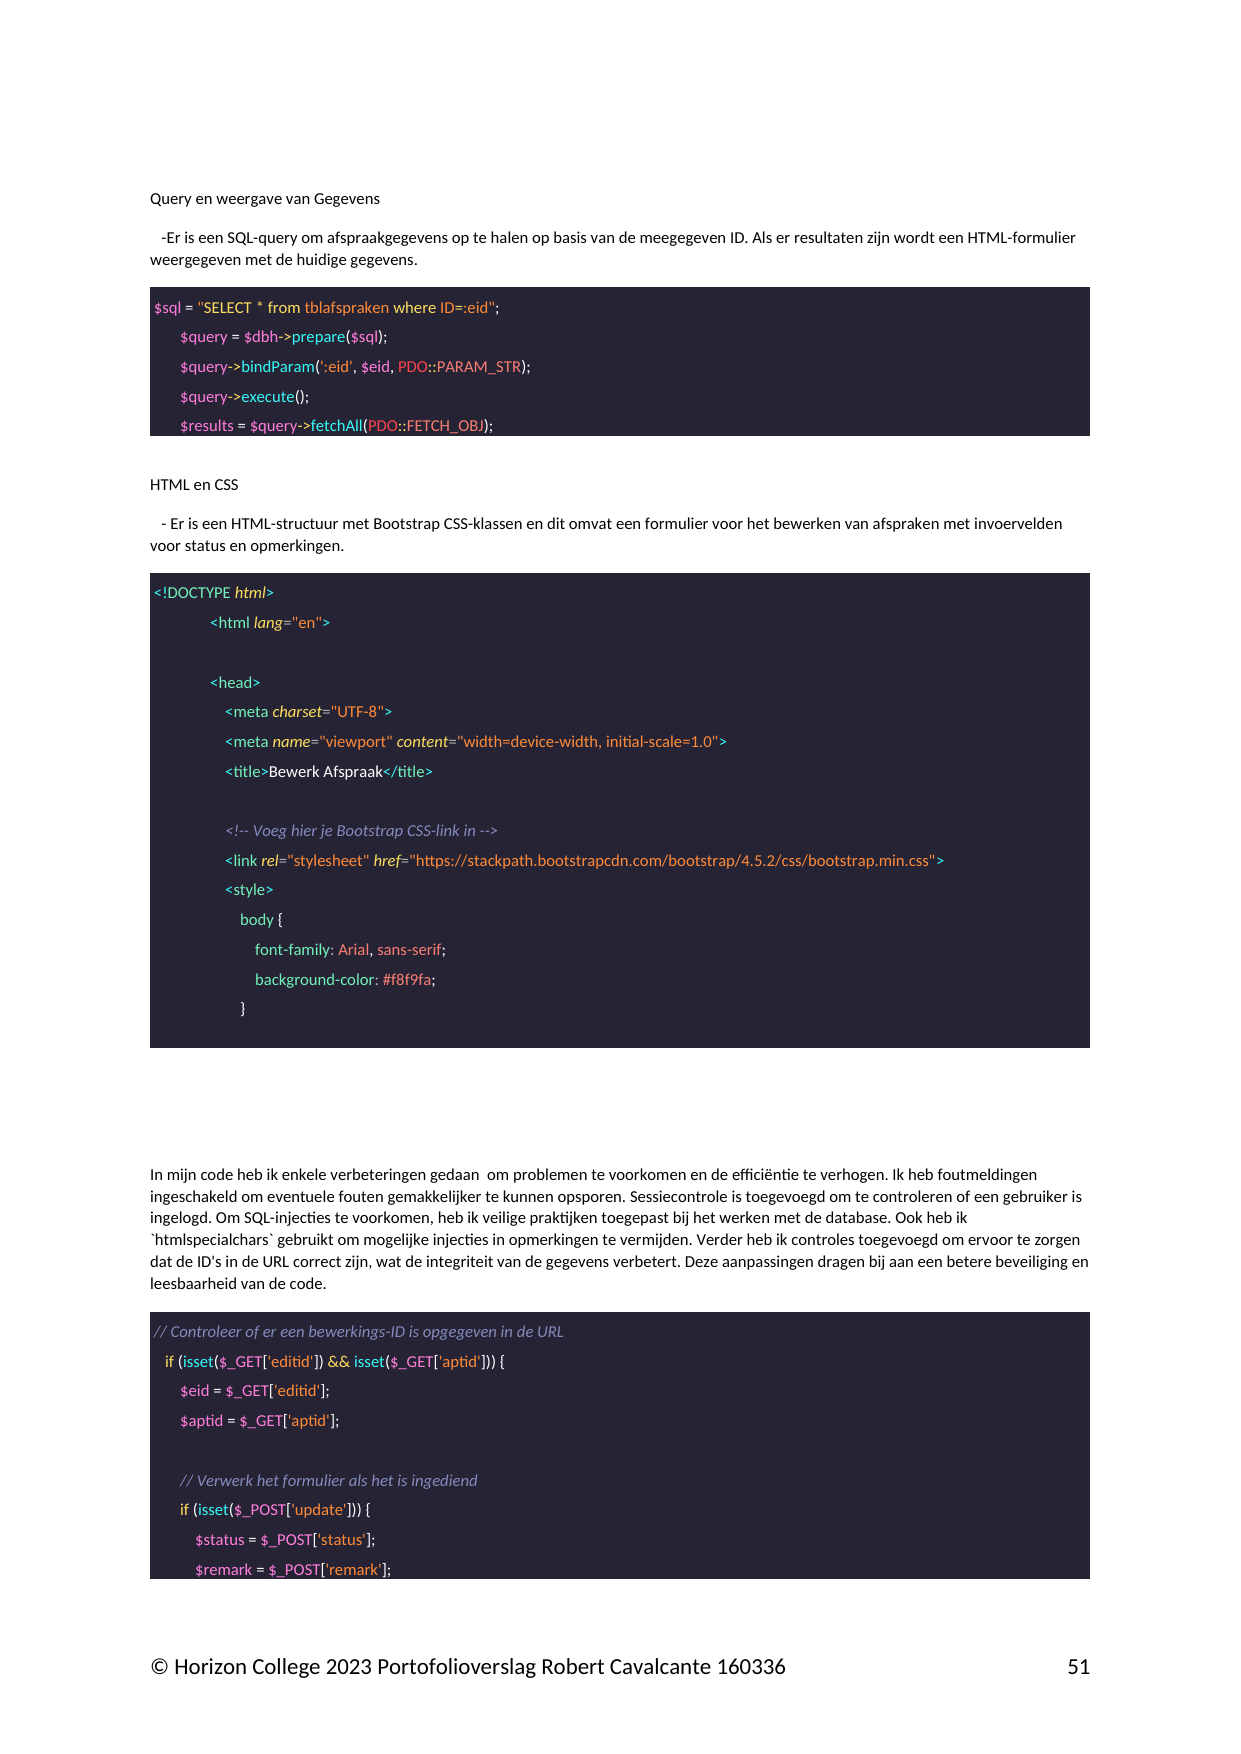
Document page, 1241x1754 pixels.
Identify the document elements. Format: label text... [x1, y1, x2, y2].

text if (isset($_POST['update'])) { [150, 1490, 1090, 1520]
text <html lang="en"> [150, 603, 1090, 633]
text -Er is een SQL-query om afspraakgegevens op te halen op basis van de meegegeven ID. Als er resultaten zijn wordt een HTML-formulier weergegeven met de huidige gegevens. [150, 227, 1090, 269]
text background-color: #f8f9fa; [150, 959, 1090, 989]
text <!DOCTYPE html> [150, 573, 1090, 603]
text $remark = $_POST['remark']; [150, 1549, 1090, 1579]
text <meta charset="UTF-8"> [150, 692, 1090, 722]
text $sql = "SELECT * from tblafspraken where ID=:eid"; [150, 287, 1090, 317]
text } [150, 989, 1090, 1019]
text if (isset($_GET['editid']) && isset($_GET['aptid'])) { [150, 1342, 1090, 1371]
text $aptid = $_GET['aptid']; [150, 1401, 1090, 1431]
text <meta name="viewport" content="width=device-width, initial-scale=1.0"> [150, 722, 1090, 752]
text $query->bindParam(':eid', $eid, PDO::PARAM_STR); [150, 347, 1090, 377]
text font-family: Arial, sans-serif; [150, 930, 1090, 959]
text - Er is een HTML-structuur met Bootstrap CSS-klassen en dit omvat een formulier voor het bewerken van afspraken met invoervelden voor status en opmerkingen. [150, 513, 1090, 555]
text $query->execute(); [150, 377, 1090, 406]
text $results = $query->fetchAll(PDO::FETCH_OBJ); [150, 406, 1090, 436]
text <link rel="stylesheet" href="https://stackpath.bootstrapcdn.com/bootstrap/4.5.2/css/bootstrap.min.css"> [150, 841, 1090, 870]
text $query = $dbh->prepare($sql); [150, 317, 1090, 347]
text <style> [150, 870, 1090, 900]
text <head> [150, 662, 1090, 692]
text <title>Bewerk Afspraak</title> [150, 752, 1090, 781]
text $eid = $_GET['editid']; [150, 1371, 1090, 1401]
text Query en weergave van Gegevens [150, 188, 1090, 209]
text $status = $_POST['status']; [150, 1520, 1090, 1549]
text HTML en CSS [150, 474, 1090, 495]
text In mijn code heb ik enkele verbeteringen gedaan om problemen te voorkomen en de efficiëntie te verhogen. Ik heb foutmeldingen ingeschakeld om eventuele fouten gemakkelijker te kunnen opsporen. Sessiecontrole is toegevoegd om te controleren of een gebruiker is ingelogd. Om SQL-injecties te voorkomen, heb ik veilige praktijken toegepast bij het werken met de database. Ook heb ik `htmlspecialchars` gebruikt om mogelijke injecties in opmerkingen te vermijden. Verder heb ik controles toegevoegd om ervoor te zorgen dat de ID's in de URL correct zijn, wat de integriteit van de gegevens verbetert. Deze aanpassingen dragen bij aan een betere beveiliging en leesbaarheid van de code. [150, 1164, 1090, 1294]
text // Controleer of er een bewerkings-ID is opgegeven in de URL [150, 1312, 1090, 1342]
text body { [150, 900, 1090, 930]
text // Verwerk het formulier als het is ingediend [150, 1460, 1090, 1490]
text <!-- Voeg hier je Bootstrap CSS-link in --> [150, 811, 1090, 841]
